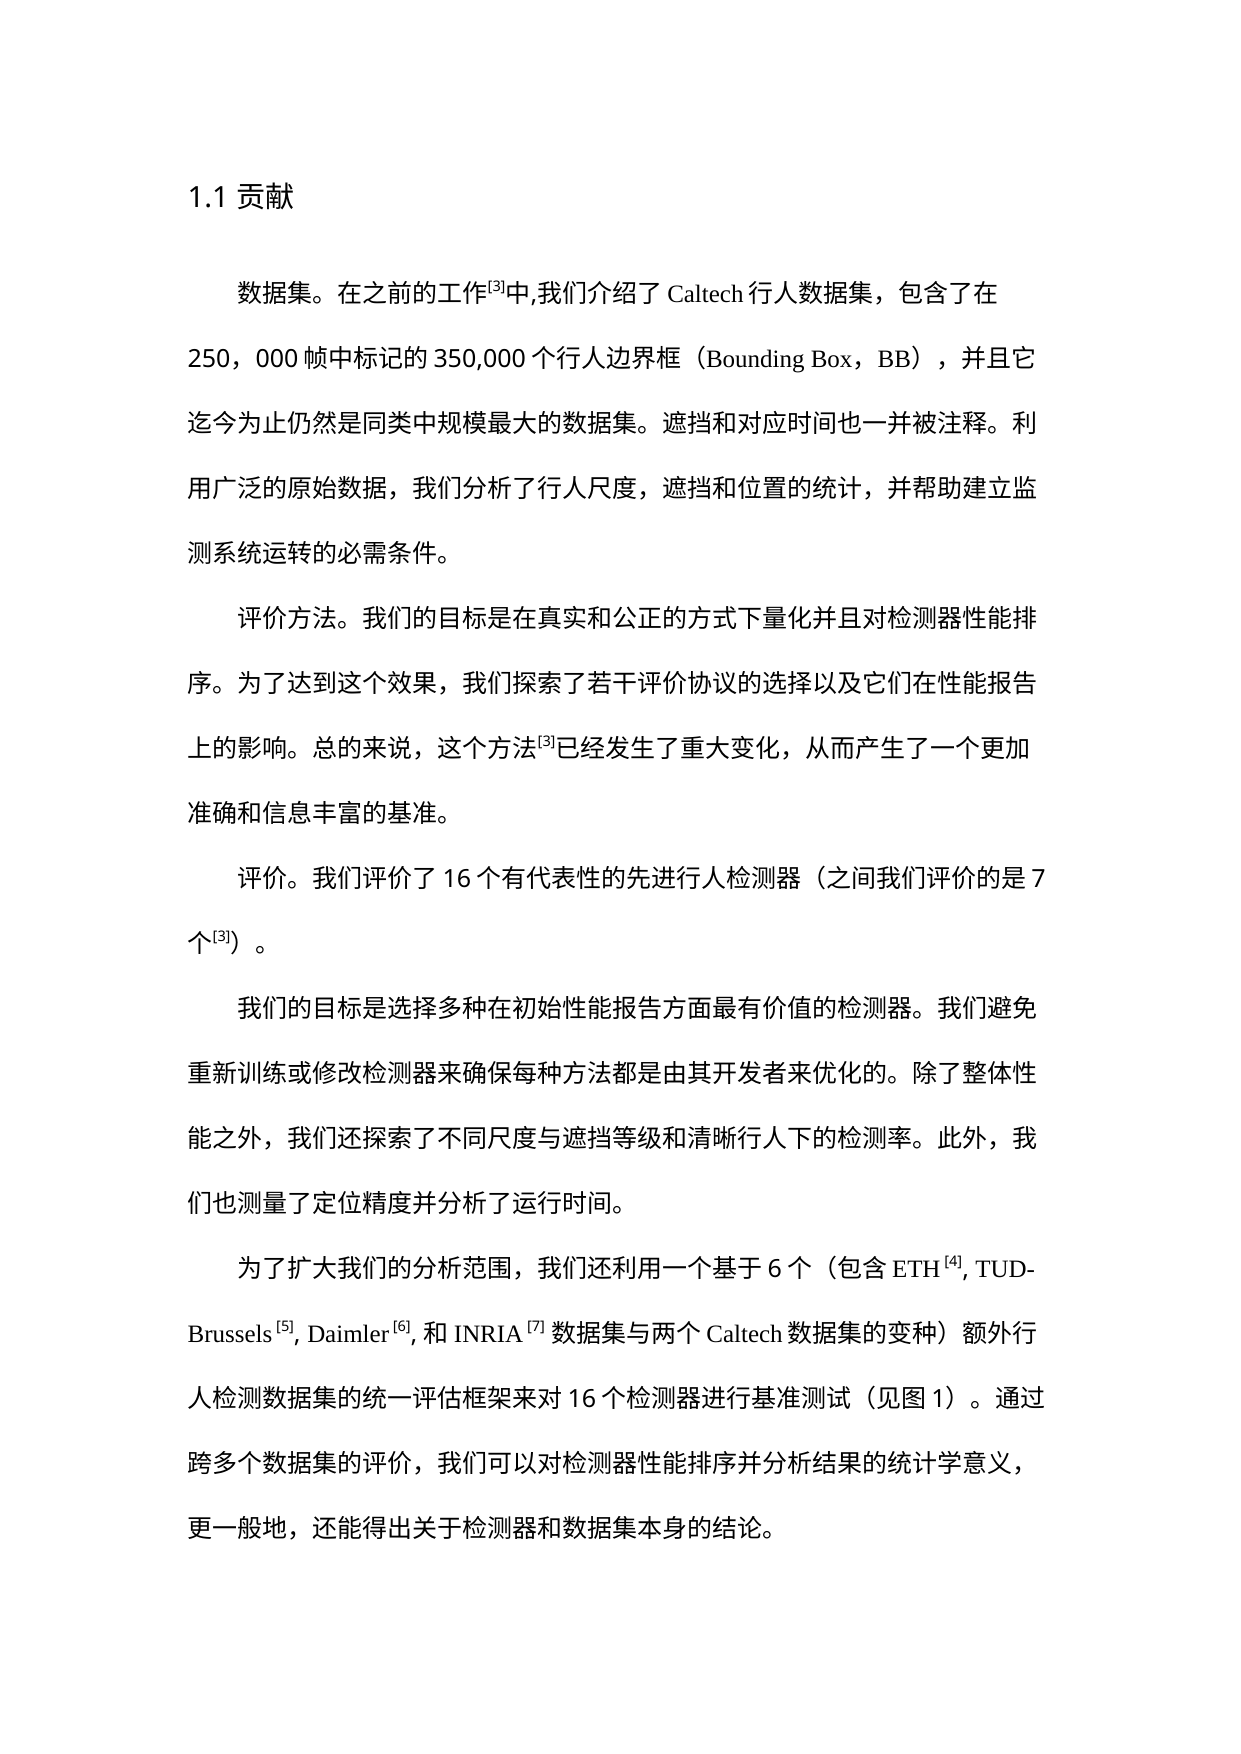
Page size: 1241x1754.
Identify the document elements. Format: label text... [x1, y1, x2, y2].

text 为了扩大我们的分析范围，我们还利用一个基于6个（包含ETH [4], TUD-Brussels [5], Daimler [6], 和INRIA [7] 数据集与两个Caltech数据集的变种）额外行人检测数据集的统一评估框架来对16个检测器进行基准测试（见图1）。通过跨多个数据集的评价，我们可以对检测器性能排序并分析结果的统计学意义，更一般地，还能得出关于检测器和数据集本身的结论。 [187, 1234, 1053, 1559]
text 数据集。在之前的工作[3]中,我们介绍了Caltech行人数据集，包含了在250，000帧中标记的350,000个行人边界框（Bounding Box，BB），并且它迄今为止仍然是同类中规模最大的数据集。遮挡和对应时间也一并被注释。利用广泛的原始数据，我们分析了行人尺度，遮挡和位置的统计，并帮助建立监测系统运转的必需条件。 [187, 259, 1053, 584]
subtitle 1.1 贡献 [187, 162, 1053, 227]
text 评价方法。我们的目标是在真实和公正的方式下量化并且对检测器性能排序。为了达到这个效果，我们探索了若干评价协议的选择以及它们在性能报告上的影响。总的来说，这个方法[3]已经发生了重大变化，从而产生了一个更加准确和信息丰富的基准。 [187, 584, 1053, 844]
text 我们的目标是选择多种在初始性能报告方面最有价值的检测器。我们避免重新训练或修改检测器来确保每种方法都是由其开发者来优化的。除了整体性能之外，我们还探索了不同尺度与遮挡等级和清晰行人下的检测率。此外，我们也测量了定位精度并分析了运行时间。 [187, 974, 1053, 1234]
text 评价。我们评价了16个有代表性的先进行人检测器（之间我们评价的是7个[3]）。 [187, 844, 1053, 974]
